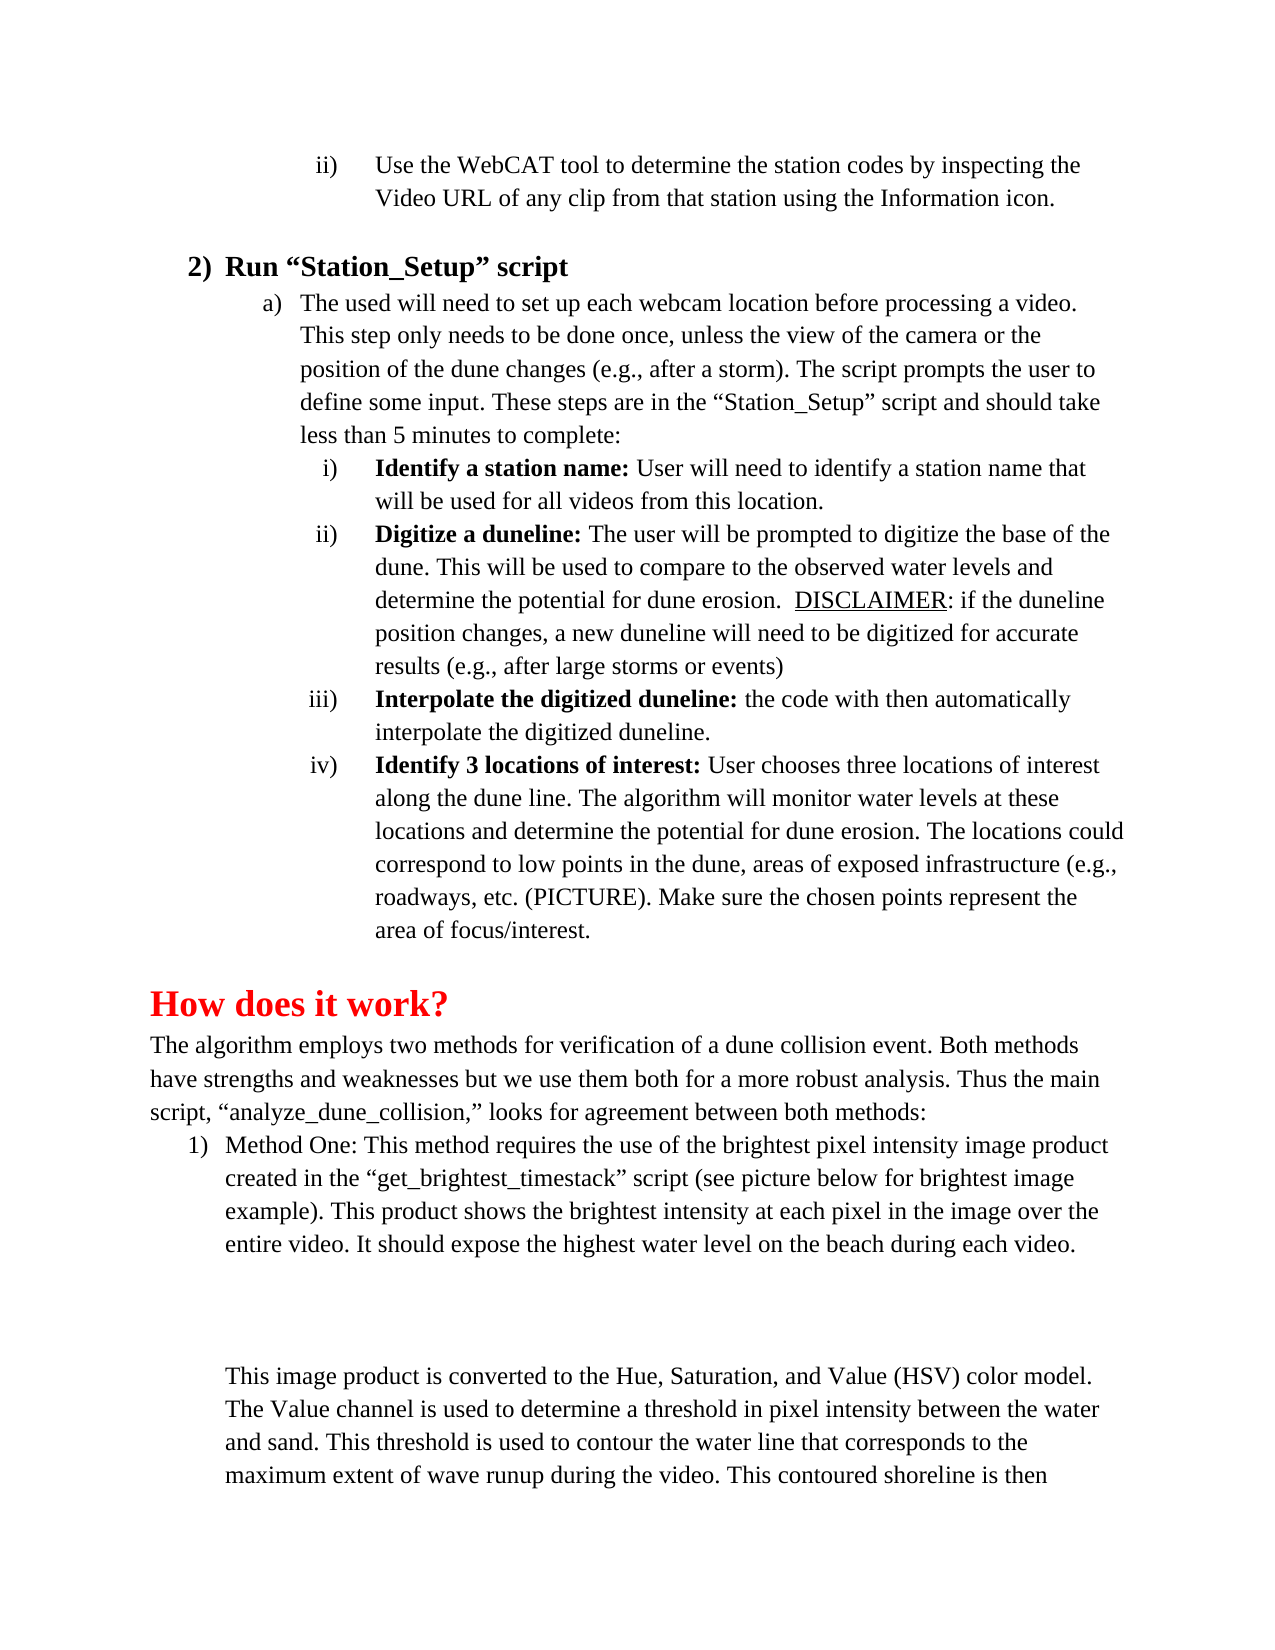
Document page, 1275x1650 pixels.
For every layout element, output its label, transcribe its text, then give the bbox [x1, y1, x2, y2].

list Interpolate the digitized duneline: the code with then automatically interpolate the digitized duneline. [337, 684, 1125, 746]
list Use the WebCAT tool to determine the station codes by inspecting the Video URL of any clip from that station using the Information icon. [337, 150, 1125, 212]
list Identify a station name: User will need to identify a station name that will be used for all videos from this location. [337, 453, 1125, 514]
list Method One: This method requires the use of the brightest pixel intensity image product created in the “get_brightest_timestack” script (see picture below for brightest image example). This product shows the brightest intensity at each pixel in the image over the entire video. It should expose the highest water level on the beach during each video. [187, 1130, 1125, 1257]
text How does it work? [150, 981, 1125, 1024]
list The used will need to set up each webcam location before processing a video. This step only needs to be done once, unless the view of the camera or the position of the dune changes (e.g., after a storm). The script prompts the user to define some input. These steps are in the “Station_Setup” script and should take less than 5 minutes to complete: [262, 288, 1125, 448]
text The algorithm employs two methods for verification of a dune collision event. Both methods have strengths and weaknesses but we use them both for a more robust analysis. Thus the main script, “analyze_dune_collision,” looks for agreement between both methods: [150, 1031, 1125, 1125]
list Identify 3 locations of interest: User chooses three locations of interest along the dune line. The algorithm will monitor water levels at these locations and determine the potential for dune erosion. The locations could correspond to low points in the dune, areas of exposed infrastructure (e.g., roadways, etc. (PICTURE). Make sure the chosen points represent the area of focus/interest. [337, 750, 1125, 944]
list Run “Station_Setup” script [187, 249, 1125, 283]
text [225, 1361, 1125, 1489]
list Digitize a duneline: The user will be prompted to digitize the base of the dune. This will be used to compare to the observed water levels and determine the potential for dune erosion. DISCLAIMER: if the duneline position changes, a new duneline will need to be digitized for accurate results (e.g., after large storms or events) [337, 519, 1125, 679]
